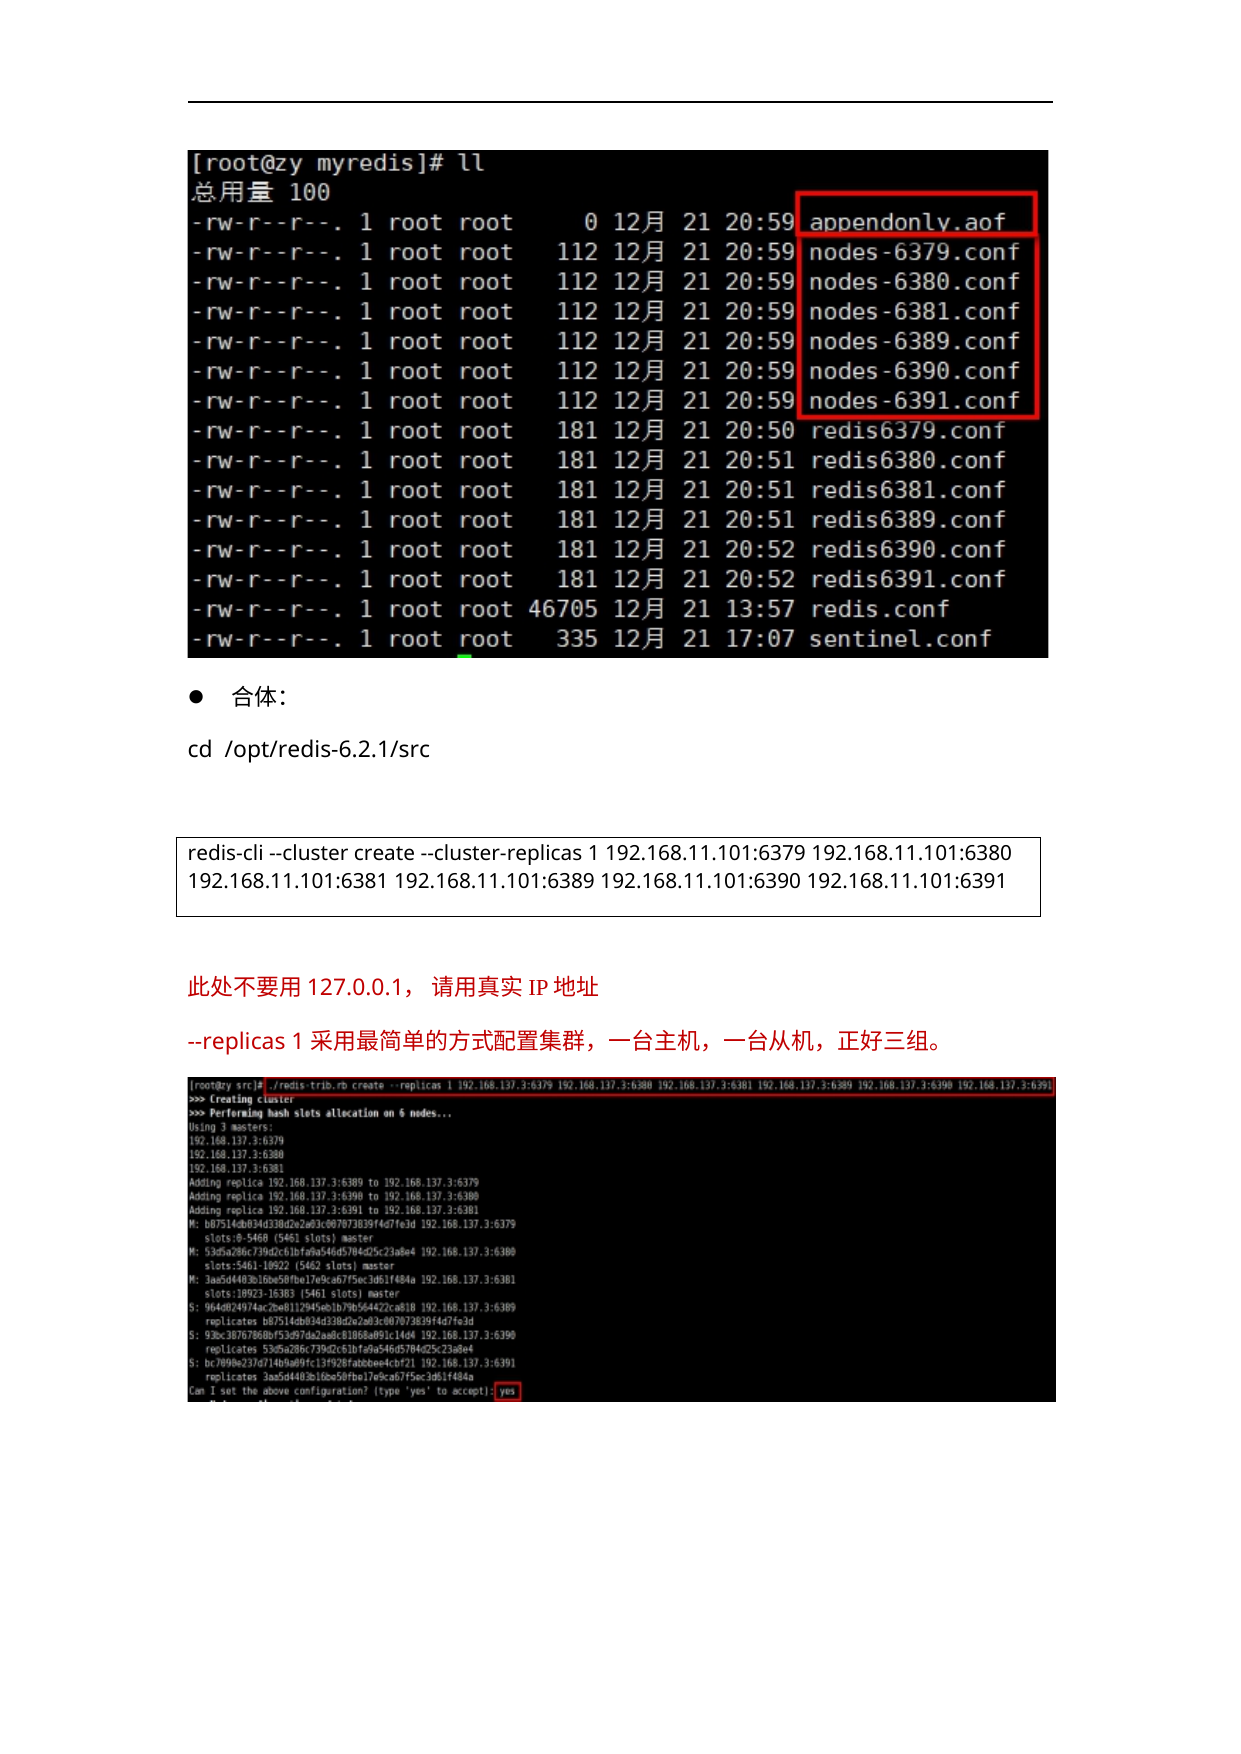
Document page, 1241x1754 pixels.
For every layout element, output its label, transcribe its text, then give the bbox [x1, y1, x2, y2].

picture [187, 150, 1049, 658]
list 合体： [187, 679, 1053, 712]
text 此处不要用127.0.0.1， 请用真实IP地址 [187, 969, 1053, 1002]
table_header redis-cli --cluster create --cluster-replicas 1 192.168.11.101:6379 192.168.11.101:6380 192.168.11.101:6381 192.168.11.101:6389 192.168.11.101:6390 192.168.11.101:6391 [177, 838, 1040, 916]
text cd /opt/redis-6.2.1/src [187, 733, 1053, 764]
text --replicas 1 采用最简单的方式配置集群，一台主机，一台从机，正好三组。 [187, 1023, 1053, 1056]
picture [187, 1077, 1056, 1402]
